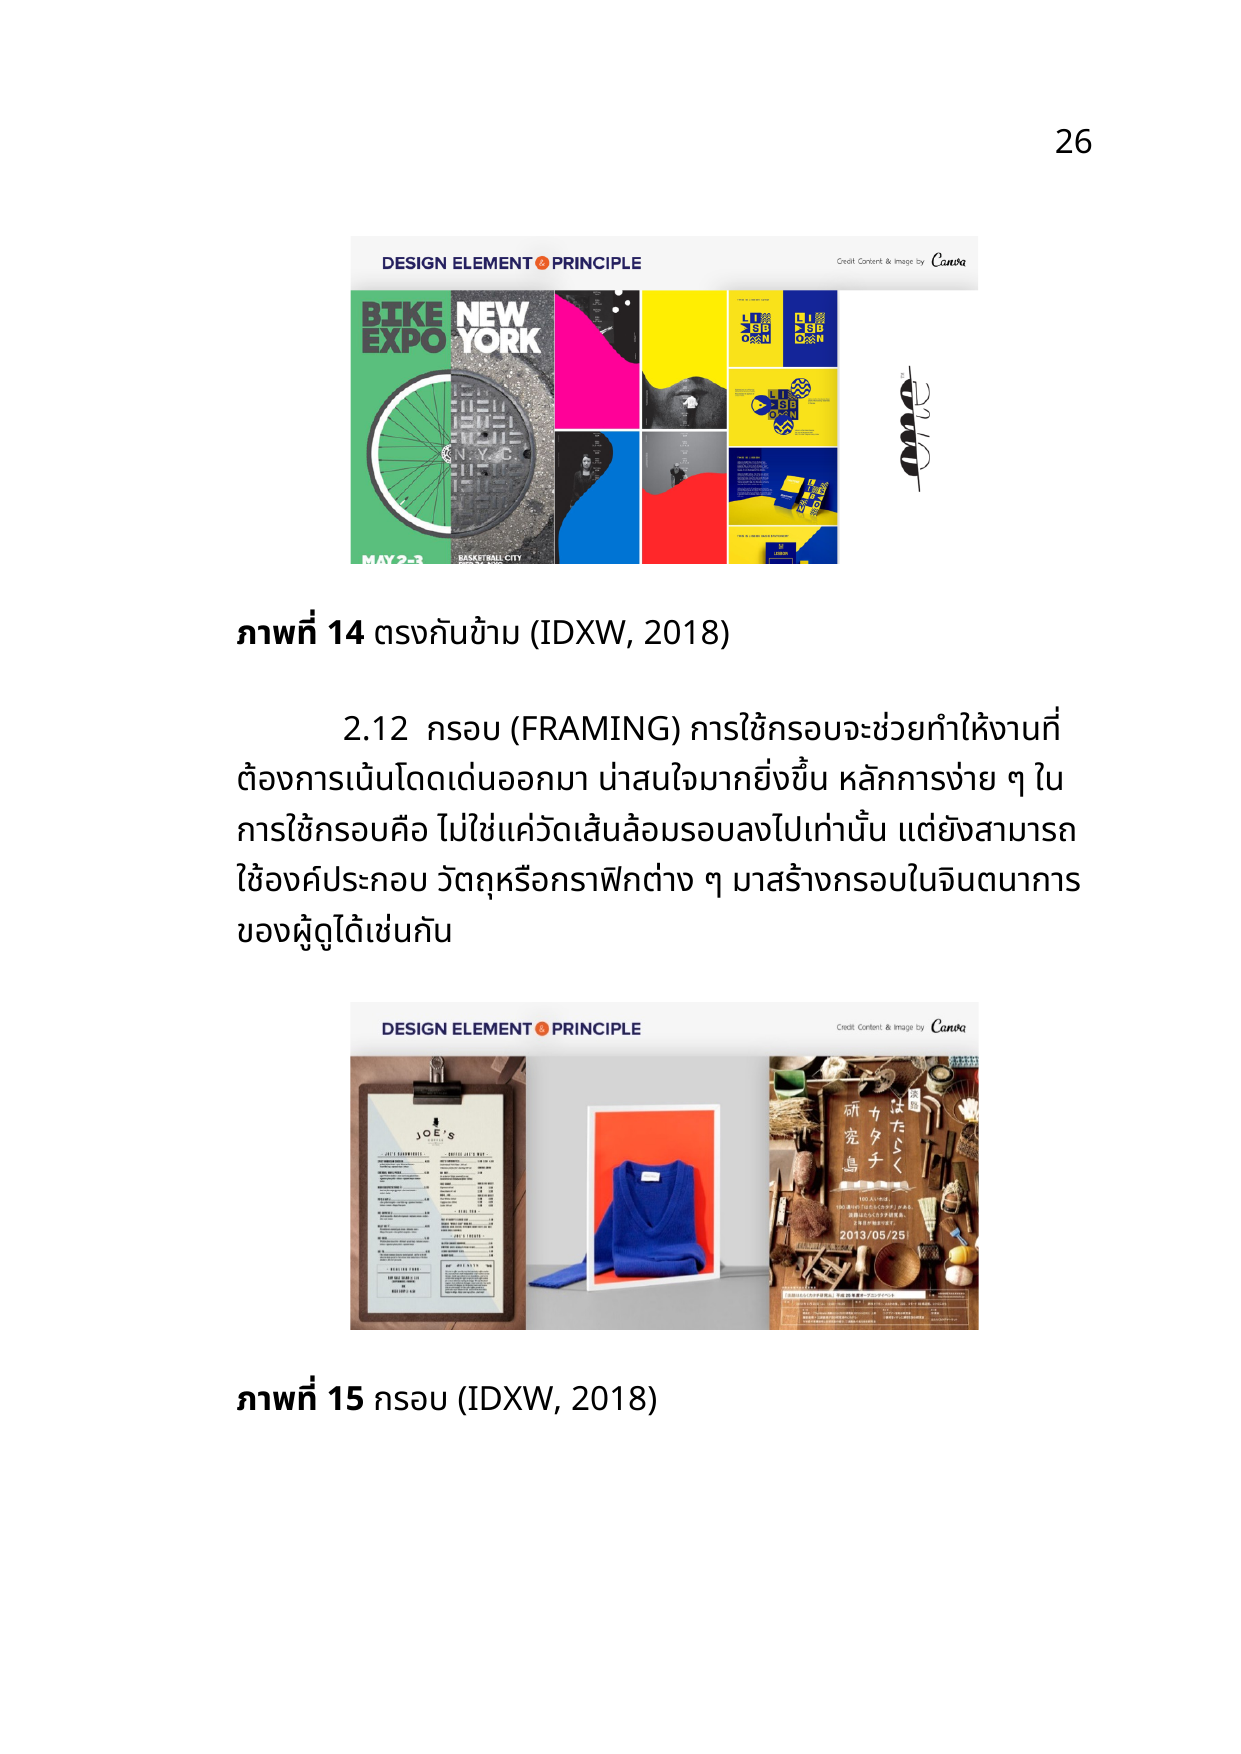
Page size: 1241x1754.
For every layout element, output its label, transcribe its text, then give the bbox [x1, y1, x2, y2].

picture [350, 1002, 979, 1330]
text ภาพที่ 14 ตรงกันข้าม (IDXW, 2018) [236, 609, 1092, 659]
text ภาพที่ 15 กรอบ (IDXW, 2018) [236, 1375, 1092, 1425]
picture [350, 236, 979, 564]
text 2.12 กรอบ (FRAMING) การใช้กรอบจะช่วยทำให้งานที่ต้องการเน้นโดดเด่นออกมา น่าสนใจมากยิ่งขึ้น หลักการง่าย ๆ ในการใช้กรอบคือ ไม่ใช่แค่วัดเส้นล้อมรอบลงไปเท่านั้น แต่ยังสามารถใช้องค์ประกอบ วัตถุหรือกราฟิกต่าง ๆ มาสร้างกรอบในจินตนาการของผู้ดูได้เช่นกัน [236, 705, 1092, 957]
